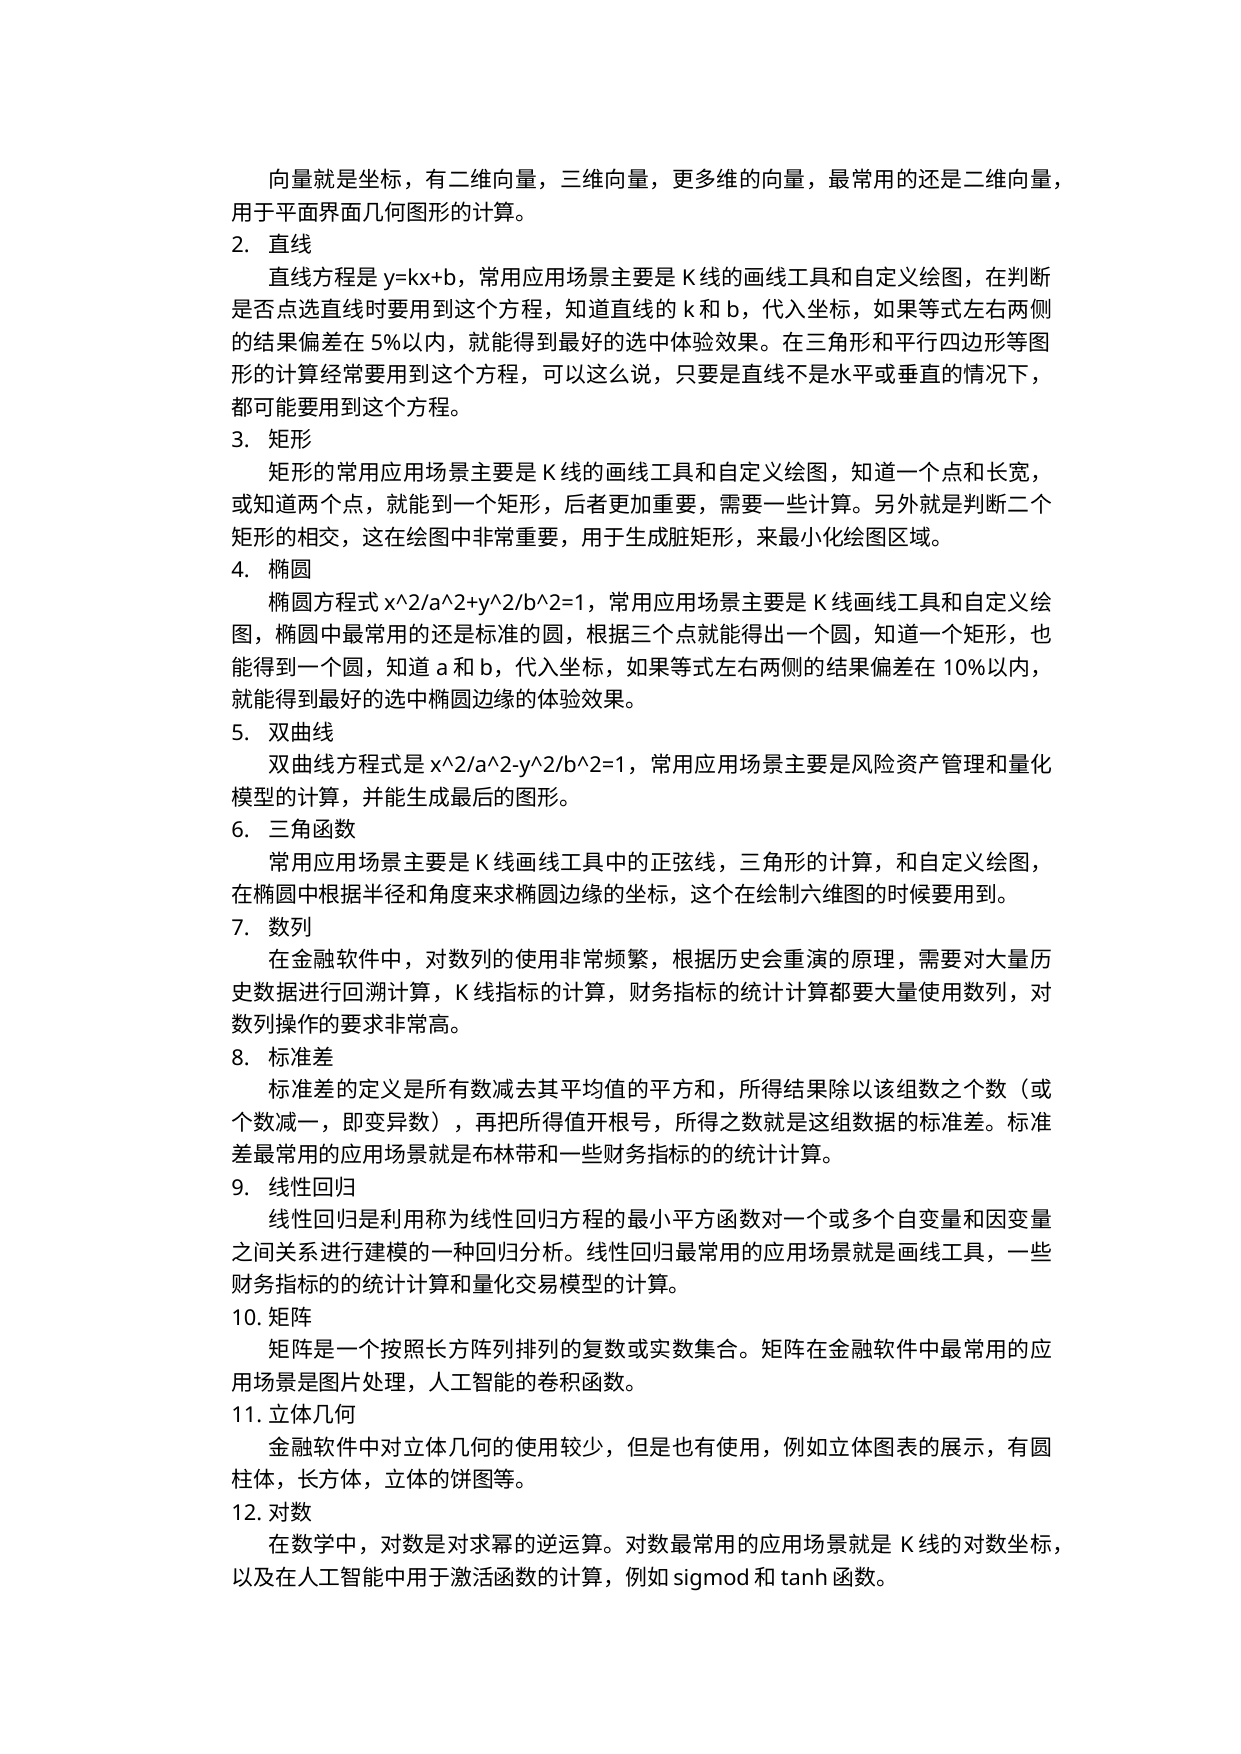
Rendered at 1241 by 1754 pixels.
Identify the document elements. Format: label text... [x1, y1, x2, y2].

text 金融软件中对立体几何的使用较少，但是也有使用，例如立体图表的展示，有圆柱体，长方体，立体的饼图等。 [231, 1429, 1053, 1494]
text 矩阵是一个按照长方阵列排列的复数或实数集合。矩阵在金融软件中最常用的应用场景是图片处理，人工智能的卷积函数。 [231, 1332, 1053, 1397]
list 标准差 [231, 1039, 1053, 1072]
list 三角函数 [231, 812, 1053, 844]
text 椭圆方程式x^2/a^2+y^2/b^2=1，常用应用场景主要是K线画线工具和自定义绘图，椭圆中最常用的还是标准的圆，根据三个点就能得出一个圆，知道一个矩形，也能得到一个圆，知道a和b，代入坐标，如果等式左右两侧的结果偏差在10%以内，就能得到最好的选中椭圆边缘的体验效果。 [231, 584, 1053, 714]
text 矩形的常用应用场景主要是K线的画线工具和自定义绘图，知道一个点和长宽，或知道两个点，就能到一个矩形，后者更加重要，需要一些计算。另外就是判断二个矩形的相交，这在绘图中非常重要，用于生成脏矩形，来最小化绘图区域。 [231, 454, 1053, 552]
text 在金融软件中，对数列的使用非常频繁，根据历史会重演的原理，需要对大量历史数据进行回溯计算，K线指标的计算，财务指标的统计计算都要大量使用数列，对数列操作的要求非常高。 [231, 942, 1053, 1039]
text 双曲线方程式是x^2/a^2-y^2/b^2=1，常用应用场景主要是风险资产管理和量化模型的计算，并能生成最后的图形。 [231, 747, 1053, 812]
list 对数 [231, 1494, 1053, 1527]
text 直线方程是y=kx+b，常用应用场景主要是K线的画线工具和自定义绘图，在判断是否点选直线时要用到这个方程，知道直线的k和b，代入坐标，如果等式左右两侧的结果偏差在5%以内，就能得到最好的选中体验效果。在三角形和平行四边形等图形的计算经常要用到这个方程，可以这么说，只要是直线不是水平或垂直的情况下，都可能要用到这个方程。 [231, 259, 1053, 422]
list 线性回归 [231, 1169, 1053, 1202]
list 直线 [231, 227, 1053, 259]
text 线性回归是利用称为线性回归方程的最小平方函数对一个或多个自变量和因变量之间关系进行建模的一种回归分析。线性回归最常用的应用场景就是画线工具，一些财务指标的的统计计算和量化交易模型的计算。 [231, 1202, 1053, 1299]
list 矩阵 [231, 1299, 1053, 1332]
text 向量就是坐标，有二维向量，三维向量，更多维的向量，最常用的还是二维向量，用于平面界面几何图形的计算。 [231, 162, 1053, 227]
list 立体几何 [231, 1397, 1053, 1429]
text 常用应用场景主要是K线画线工具中的正弦线，三角形的计算，和自定义绘图，在椭圆中根据半径和角度来求椭圆边缘的坐标，这个在绘制六维图的时候要用到。 [231, 844, 1053, 909]
text 标准差的定义是所有数减去其平均值的平方和，所得结果除以该组数之个数（或个数减一，即变异数），再把所得值开根号，所得之数就是这组数据的标准差。标准差最常用的应用场景就是布林带和一些财务指标的的统计计算。 [231, 1072, 1053, 1169]
text 在数学中，对数是对求幂的逆运算。对数最常用的应用场景就是K线的对数坐标，以及在人工智能中用于激活函数的计算，例如sigmod和tanh函数。 [231, 1527, 1053, 1592]
list 椭圆 [231, 552, 1053, 584]
list 双曲线 [231, 714, 1053, 747]
list 数列 [231, 909, 1053, 942]
list 矩形 [231, 422, 1053, 454]
